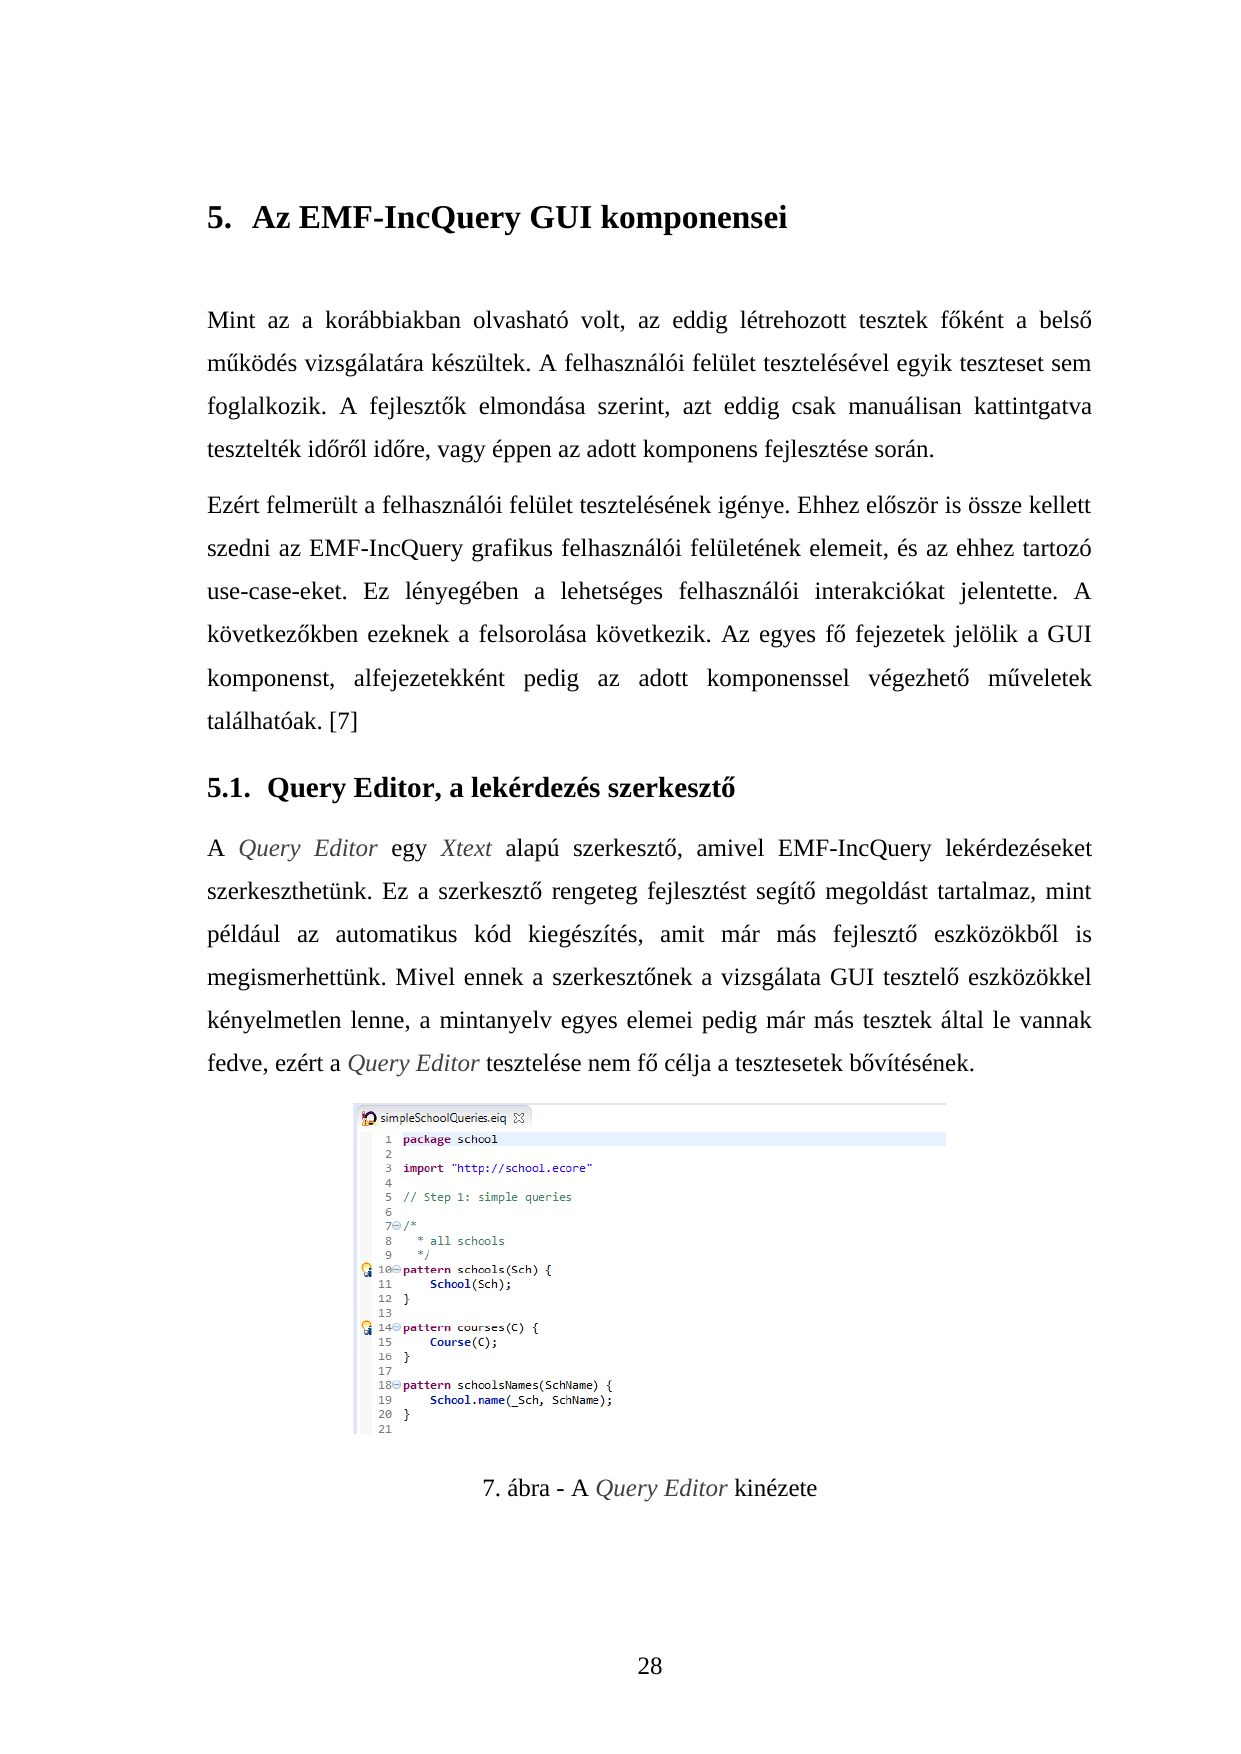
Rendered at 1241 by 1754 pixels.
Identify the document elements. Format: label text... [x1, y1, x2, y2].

picture [353, 1103, 946, 1434]
subtitle Query Editor, a lekérdezés szerkesztő [207, 770, 1092, 803]
text Mint az a korábbiakban olvasható volt, az eddig létrehozott tesztek főként a belső működés vizsgálatára készültek. A felhasználói felület tesztelésével egyik teszteset sem foglalkozik. A fejlesztők elmondása szerint, azt eddig csak manuálisan kattintgatva tesztelték időről időre, vagy éppen az adott komponens fejlesztése során. [207, 305, 1092, 463]
text A Query Editor egy Xtext alapú szerkesztő, amivel EMF-IncQuery lekérdezéseket szerkeszthetünk. Ez a szerkesztő rengeteg fejlesztést segítő megoldást tartalmaz, mint például az automatikus kód kiegészítés, amit már más fejlesztő eszközökből is megismerhettünk. Mivel ennek a szerkesztőnek a vizsgálata GUI tesztelő eszközökkel kényelmetlen lenne, a mintanyelv egyes elemei pedig már más tesztek által le vannak fedve, ezért a Query Editor tesztelése nem fő célja a tesztesetek bővítésének. [207, 833, 1092, 1077]
text 7. ábra - A Query Editor kinézete [207, 1473, 1092, 1502]
subtitle Az EMF-IncQuery GUI komponensei [207, 198, 1092, 236]
text Ezért felmerült a felhasználói felület tesztelésének igénye. Ehhez először is össze kellett szedni az EMF-IncQuery grafikus felhasználói felületének elemeit, és az ehhez tartozó use-case-eket. Ez lényegében a lehetséges felhasználói interakciókat jelentette. A következőkben ezeknek a felsorolása következik. Az egyes fő fejezetek jelölik a GUI komponenst, alfejezetekként pedig az adott komponenssel végezhető műveletek találhatóak. [7] [207, 490, 1092, 734]
